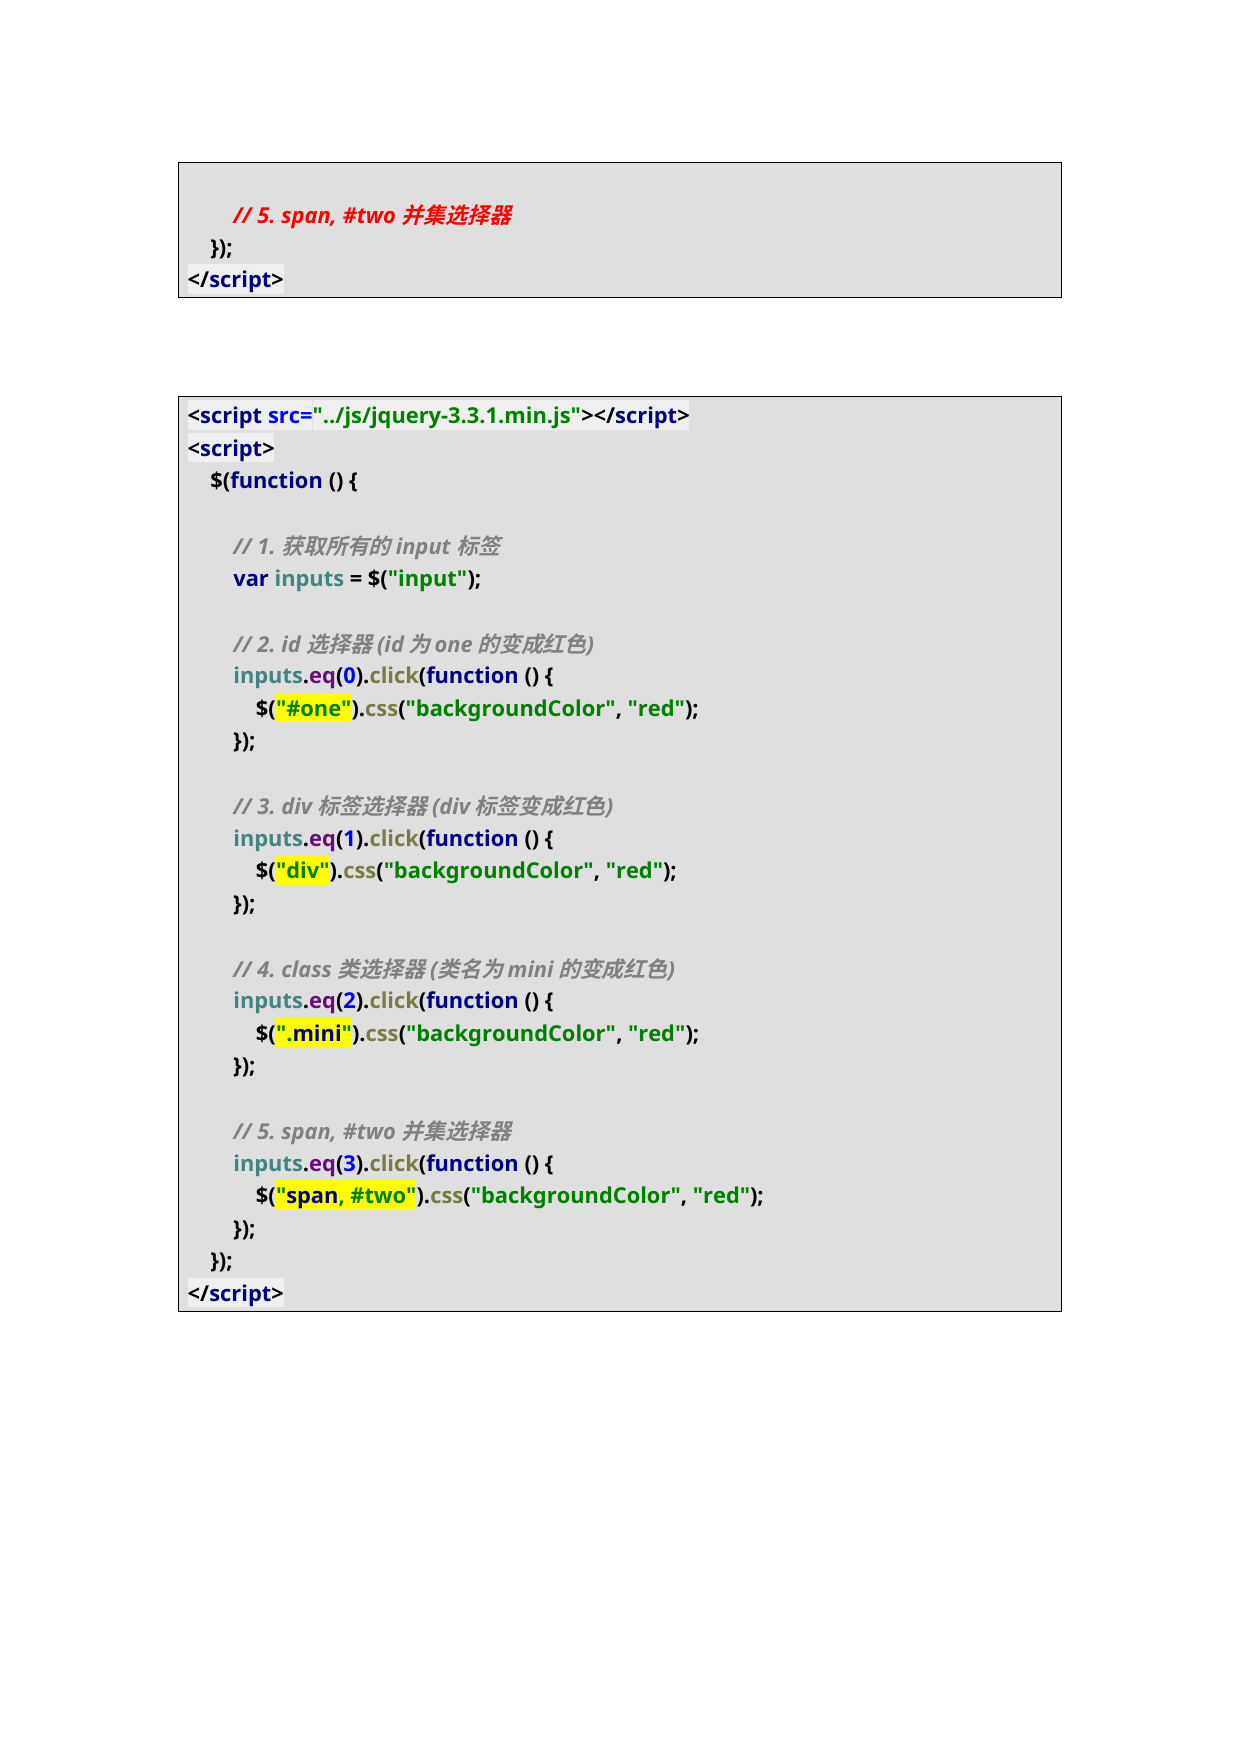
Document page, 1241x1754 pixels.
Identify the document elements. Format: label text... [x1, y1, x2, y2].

text <script src="../js/jquery-3.3.1.min.js"></script> <script> $(function () { // 1. 获取所有的 input 标签 var inputs = $("input"); // 2. id 选择器 (id为one的变成红色) inputs.eq(0).click(function () { $("#one").css("backgroundColor", "red"); }); // 3. div 标签选择器 (div标签变成红色) inputs.eq(1).click(function () { $("div").css("backgroundColor", "red"); }); // 4. class 类选择器 (类名为mini的变成红色) inputs.eq(2).click(function () { $(".mini").css("backgroundColor", "red"); }); // 5. span, #two 并集选择器 inputs.eq(3).click(function () { $("span, #two").css("backgroundColor", "red"); }); }); </script> [179, 397, 1061, 1311]
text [179, 163, 1061, 297]
